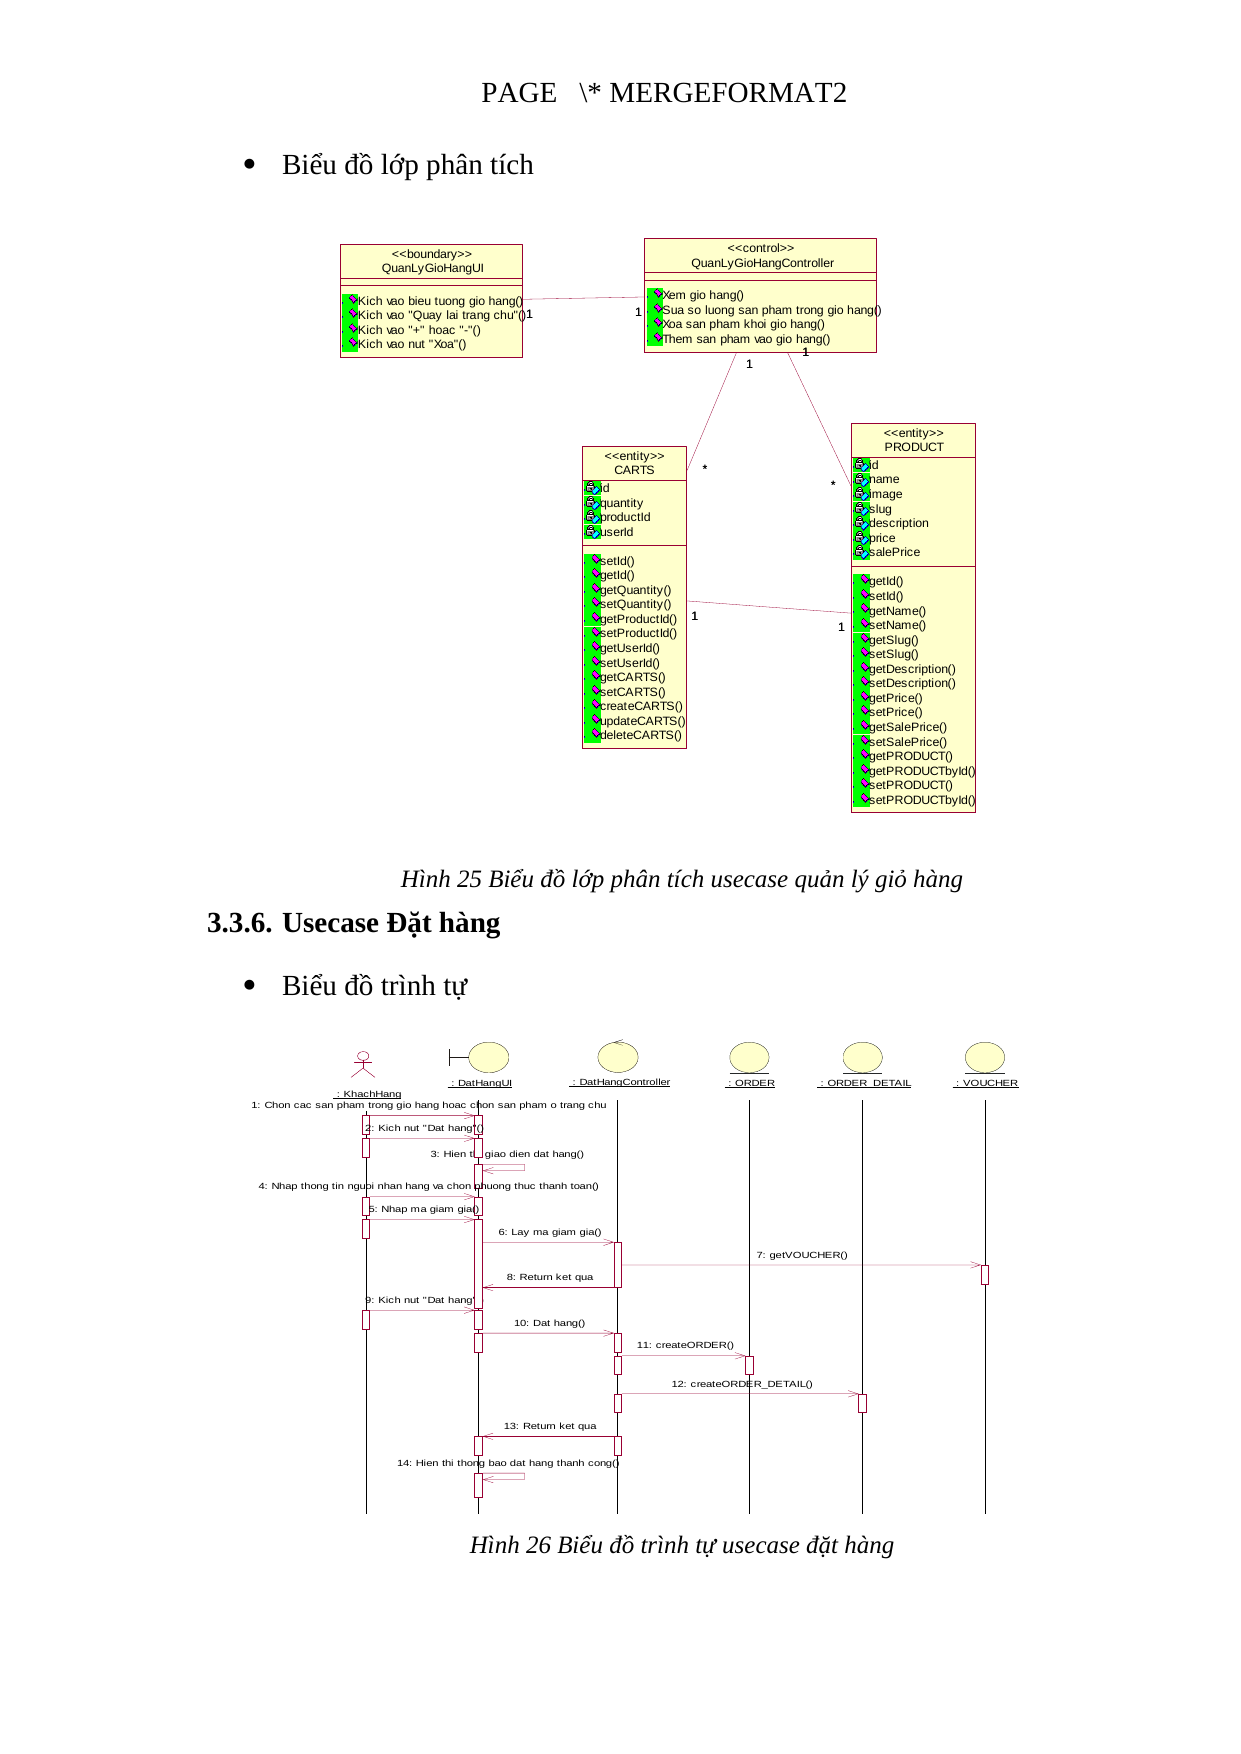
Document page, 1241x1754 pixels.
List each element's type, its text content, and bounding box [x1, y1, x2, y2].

text Hình 26 Biểu đồ trình tự usecase đặt hàng [244, 1531, 1122, 1559]
text Hình 25 Biểu đồ lớp phân tích usecase quản lý giỏ hàng [244, 864, 1122, 893]
list Biểu đồ trình tự [244, 968, 1122, 1002]
subtitle Usecase Đặt hàng [207, 906, 1122, 939]
list Biểu đồ lớp phân tích [244, 147, 1122, 181]
